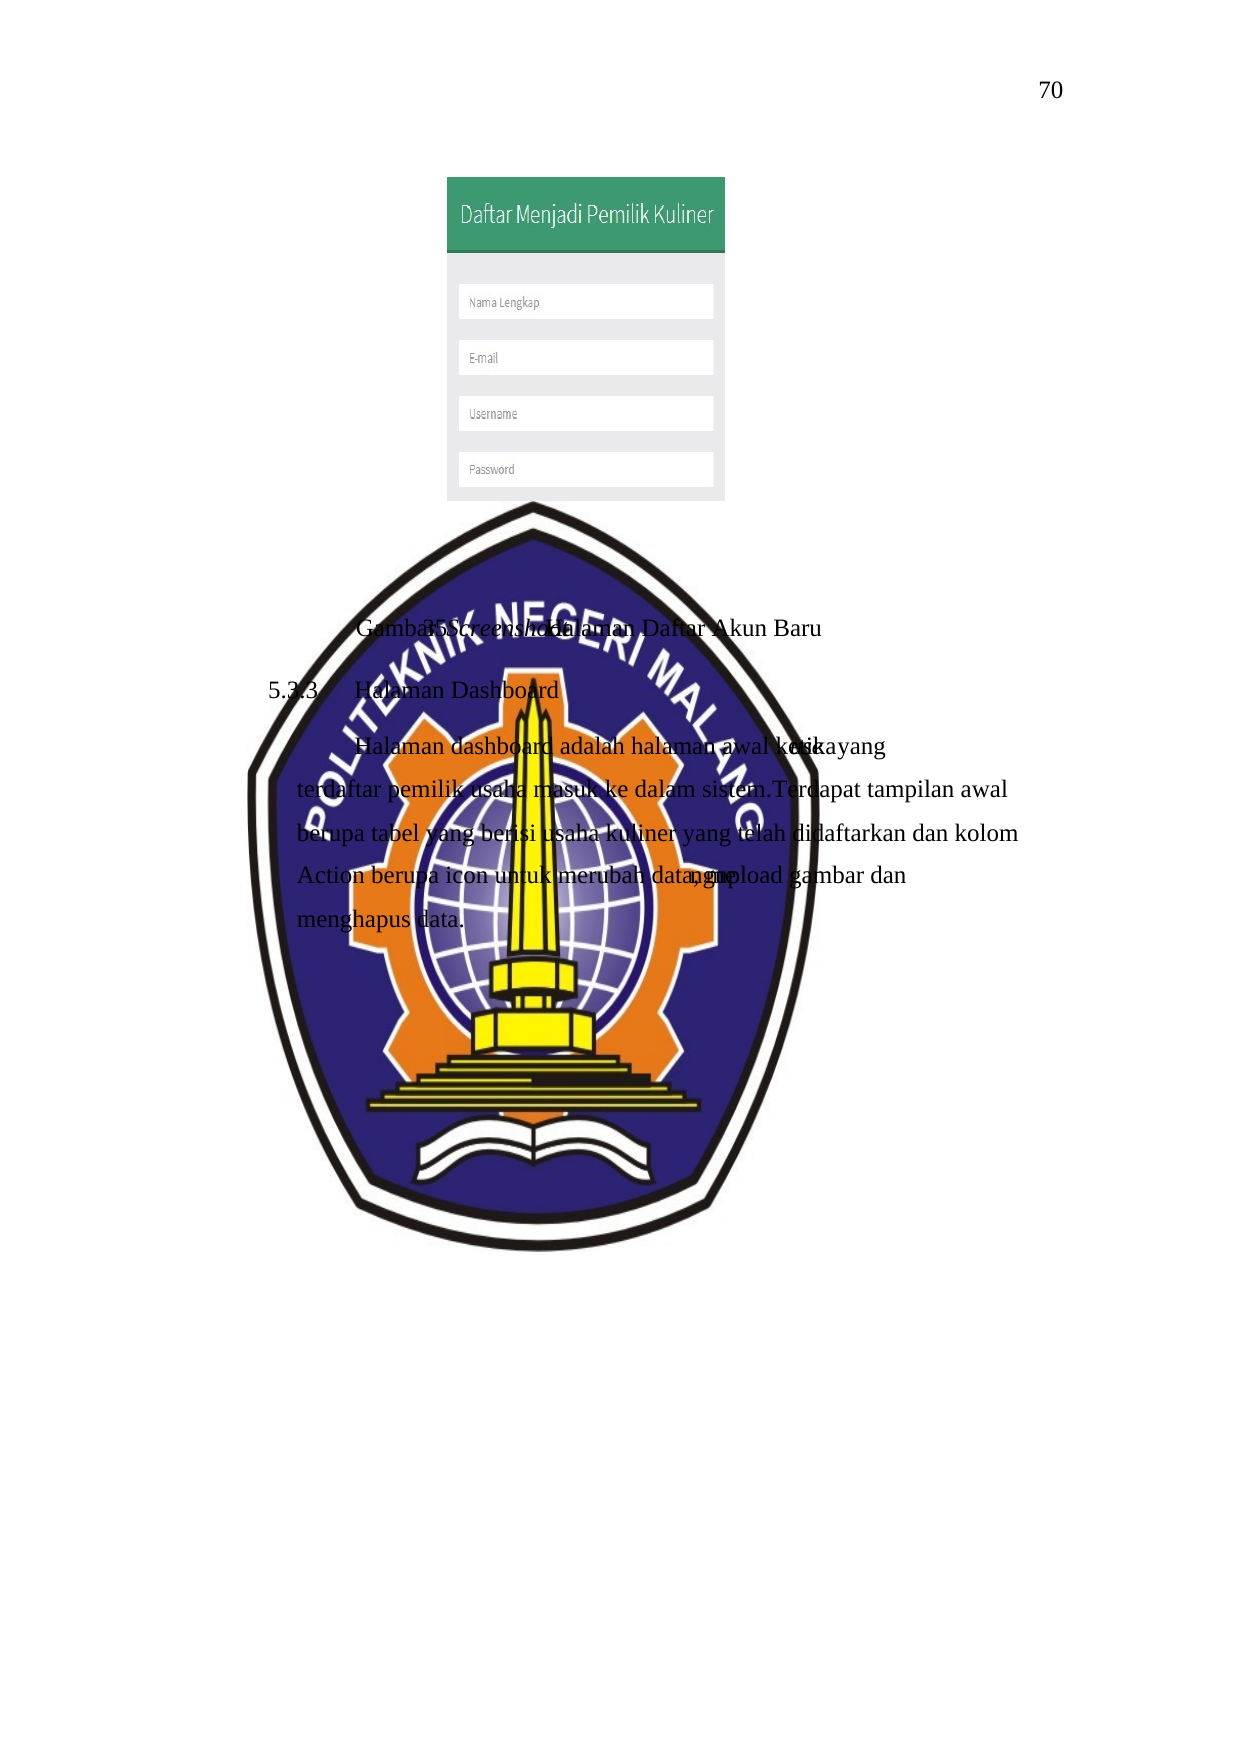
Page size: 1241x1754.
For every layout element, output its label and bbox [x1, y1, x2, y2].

picture [247, 177, 820, 1252]
